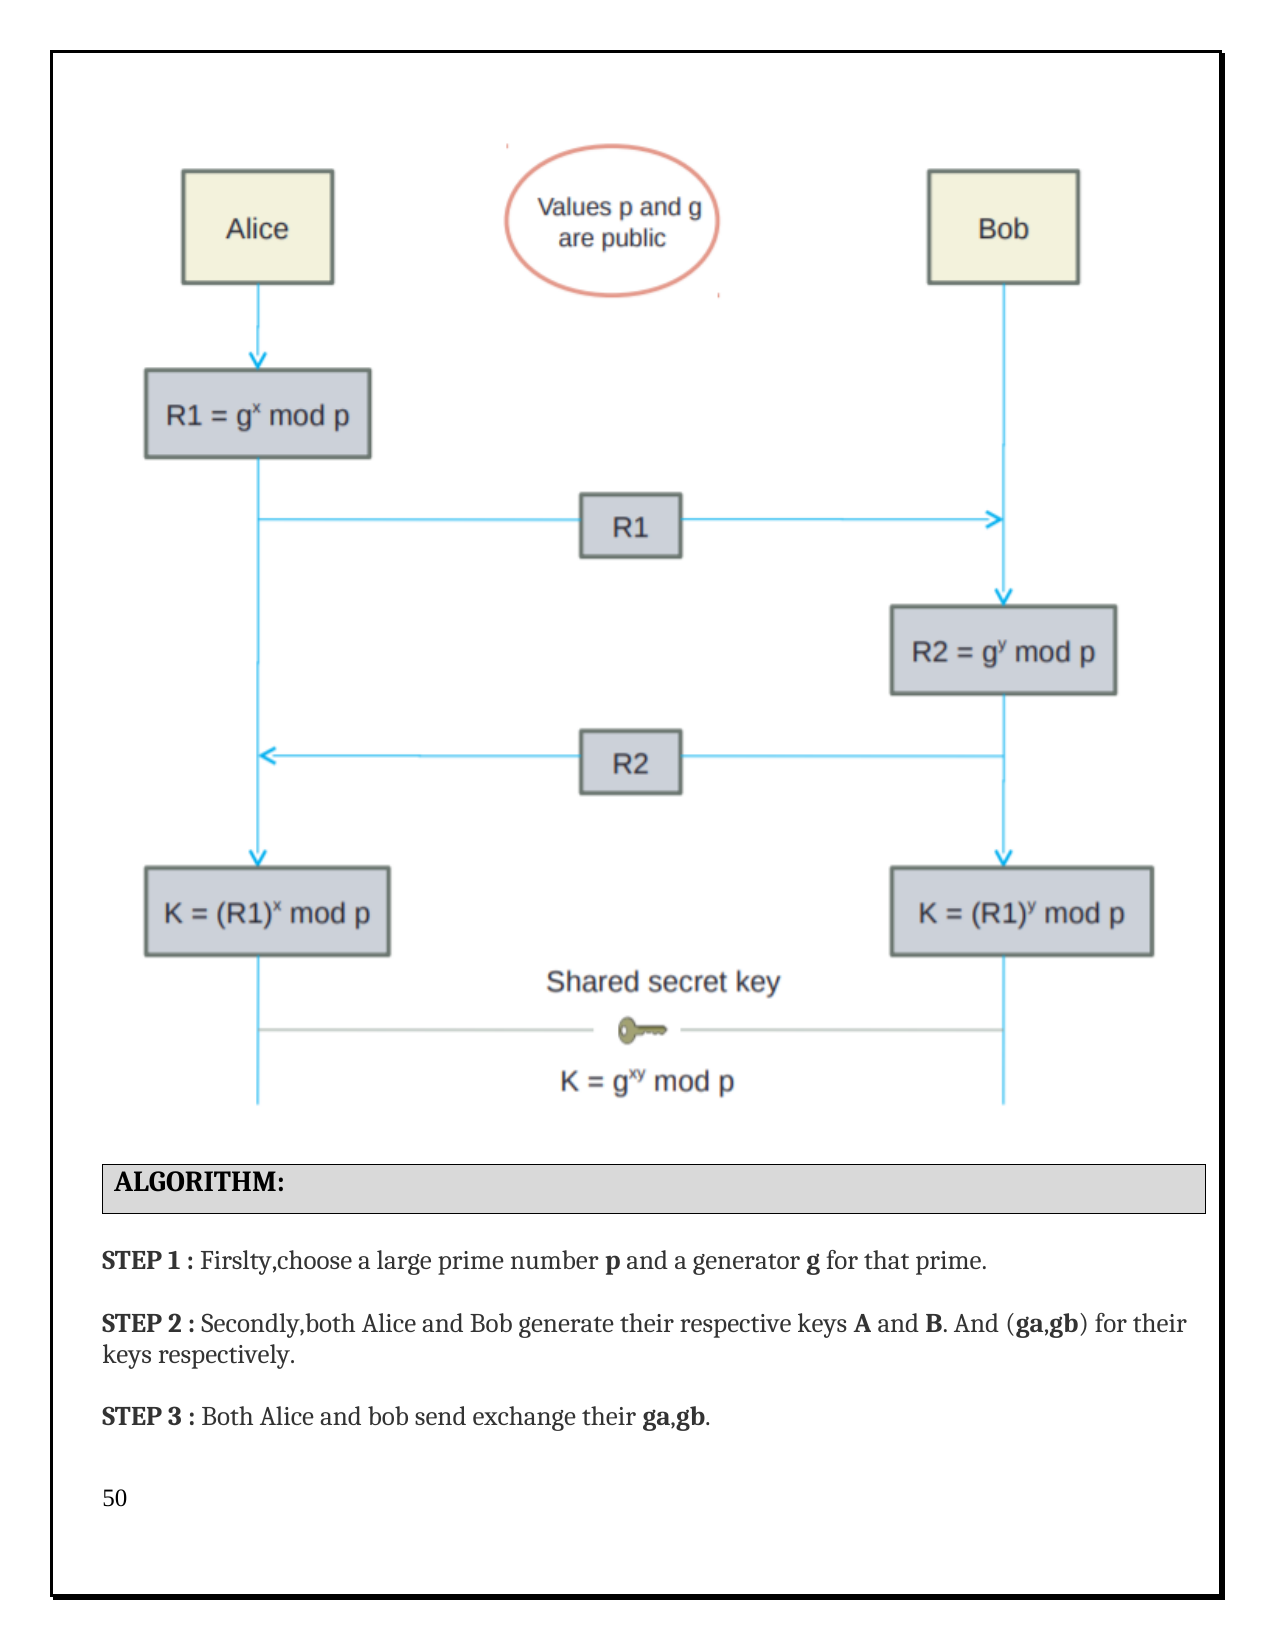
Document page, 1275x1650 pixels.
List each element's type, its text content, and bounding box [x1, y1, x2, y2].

table_header ALGORITHM: [103, 1165, 1205, 1213]
picture [123, 108, 1184, 1134]
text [102, 1245, 1205, 1463]
